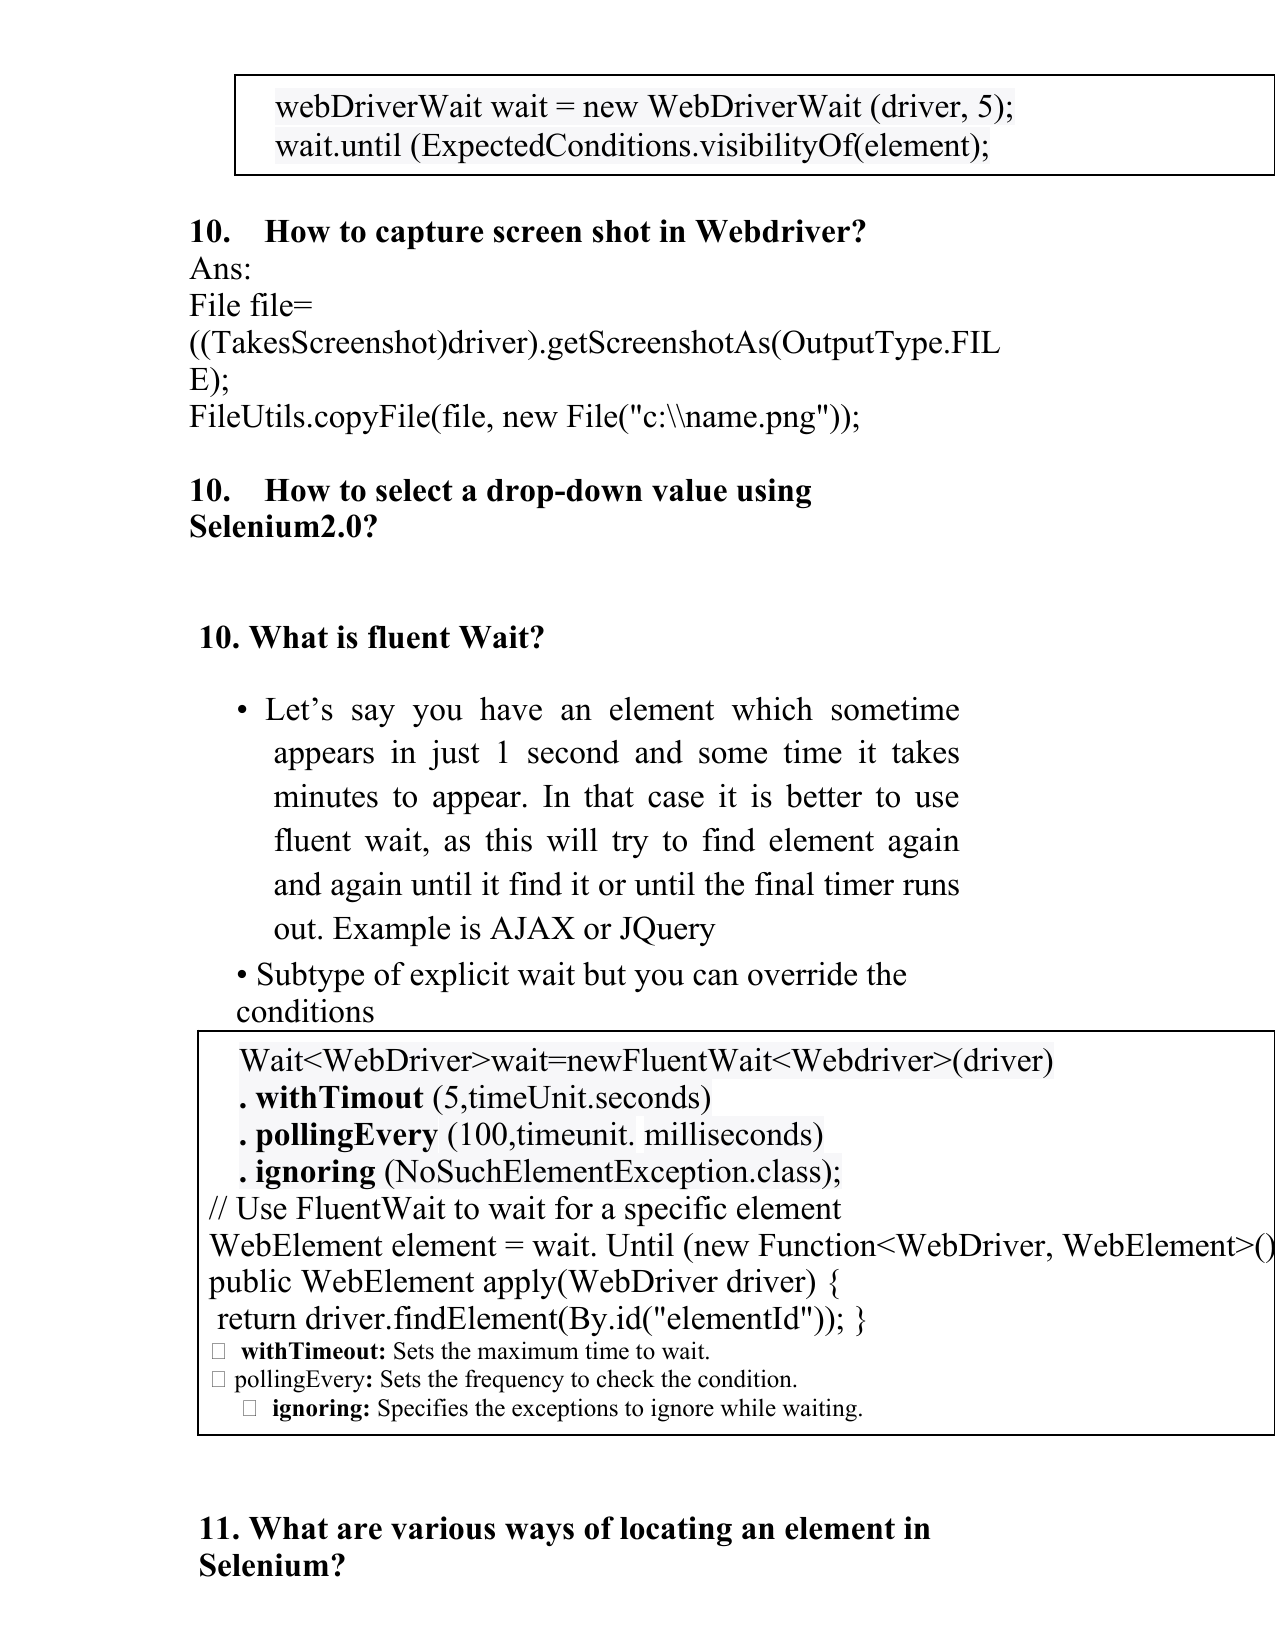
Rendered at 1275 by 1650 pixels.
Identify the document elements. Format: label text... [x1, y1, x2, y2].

text 10. What is fluent Wait? [198, 619, 1005, 656]
table_header Wait<WebDriver>wait=newFluentWait<Webdriver>(driver) . withTimout (5,timeUnit.seconds) . pollingEvery (100,timeunit. milliseconds) . ignoring (NoSuchElementException.class); // Use FluentWait to wait for a specific element WebElement element = wait. Until (new Function<WebDriver, WebElement>() { public WebElement apply(WebDriver driver) { return driver.findElement(By.id("elementId")); }  withTimeout: Sets the maximum time to wait.  pollingEvery: Sets the frequency to check the condition.  ignoring: Specifies the exceptions to ignore while waiting. [199, 1032, 1274, 1434]
text 11. What are various ways of locating an element in Selenium? [198, 1509, 1005, 1583]
text Ans: [189, 250, 1005, 287]
text 10. How to capture screen shot in Webdriver? [189, 213, 1005, 250]
text File file= ((TakesScreenshot)driver).getScreenshotAs(OutputType.FILE); [189, 287, 1005, 397]
text • Subtype of explicit wait but you can override the conditions [236, 956, 1005, 1029]
text FileUtils.copyFile(file, new File("c:\\name.png")); [189, 397, 1005, 434]
text • Let’s say you have an element which sometime appears in just 1 second and some time it takes minutes to appear. In that case it is better to use fluent wait, as this will try to find element again and again until it find it or until the final timer runs out. Example is AJAX or JQuery [236, 690, 961, 946]
text 10. How to select a drop-down value using Selenium2.0? [189, 471, 1005, 545]
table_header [236, 76, 1274, 174]
